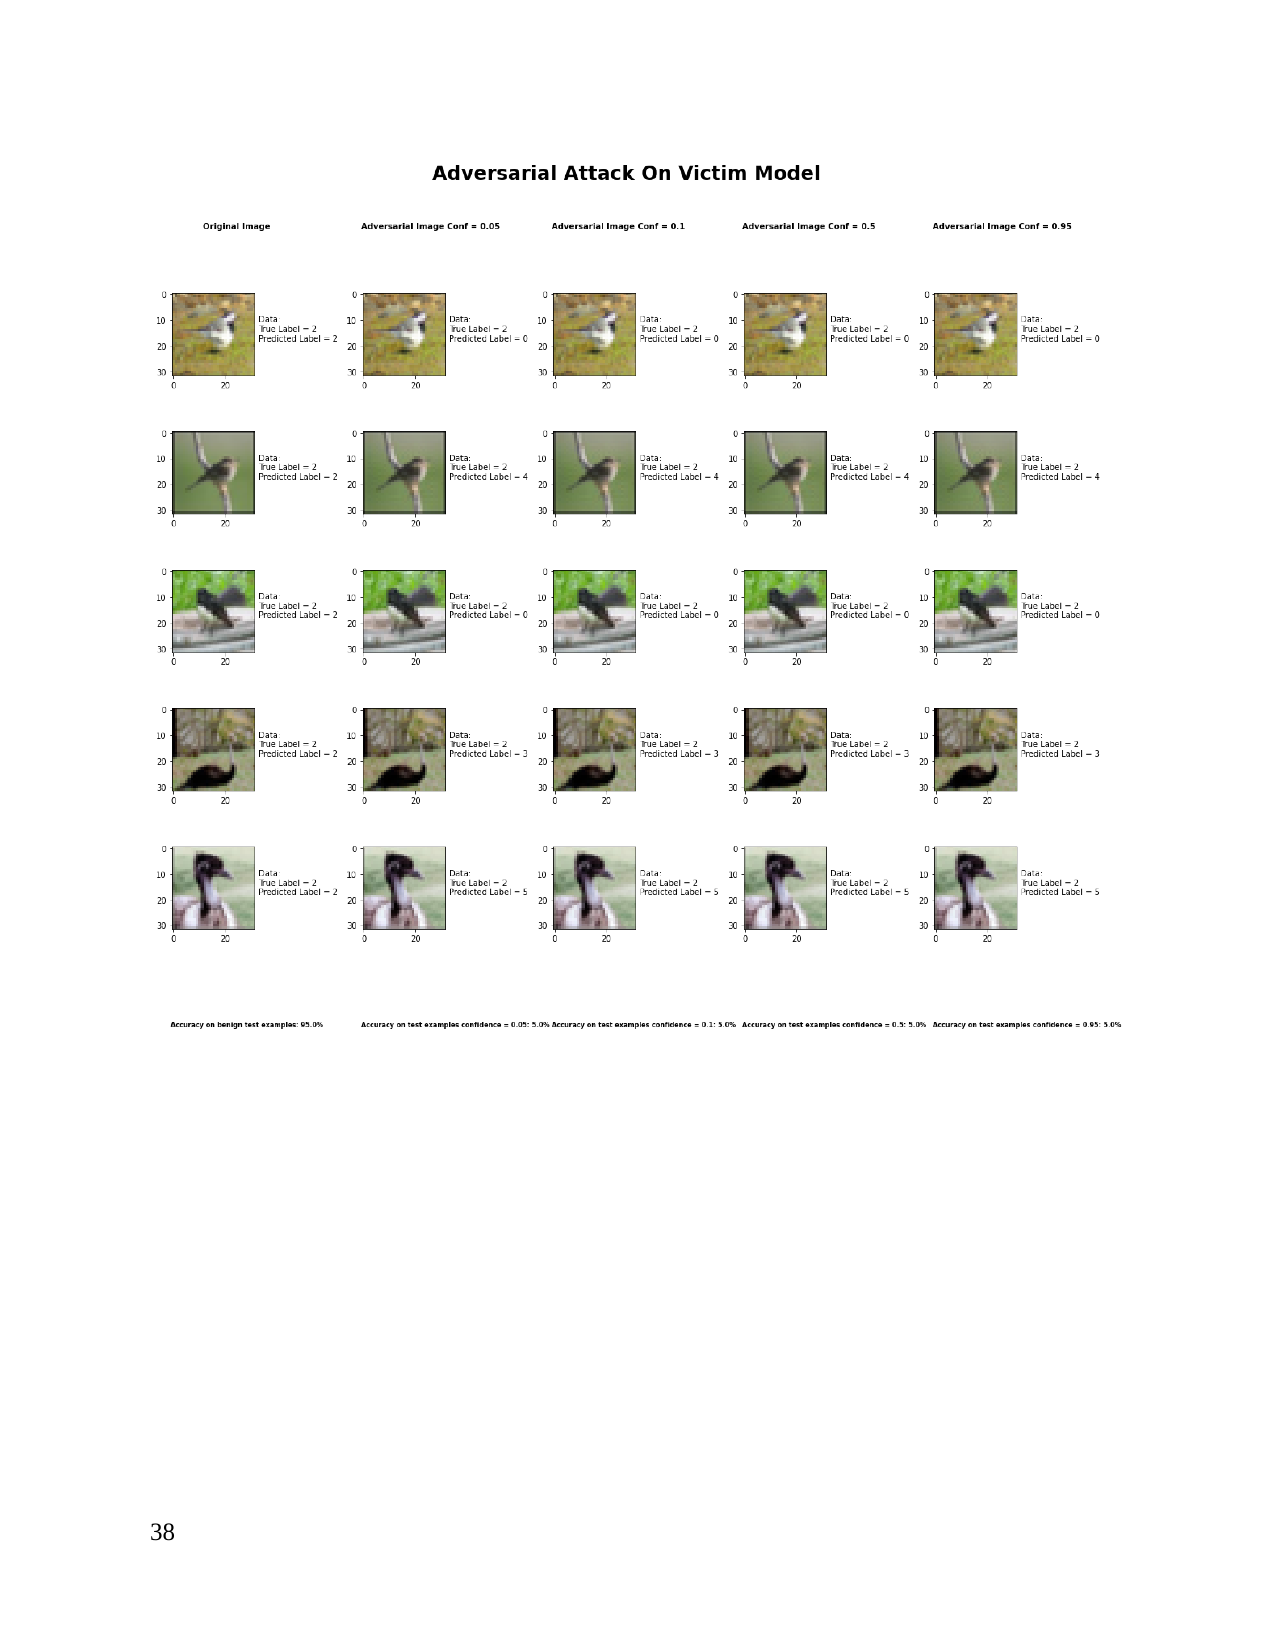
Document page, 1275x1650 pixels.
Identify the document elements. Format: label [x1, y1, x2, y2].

picture [150, 150, 1125, 1073]
